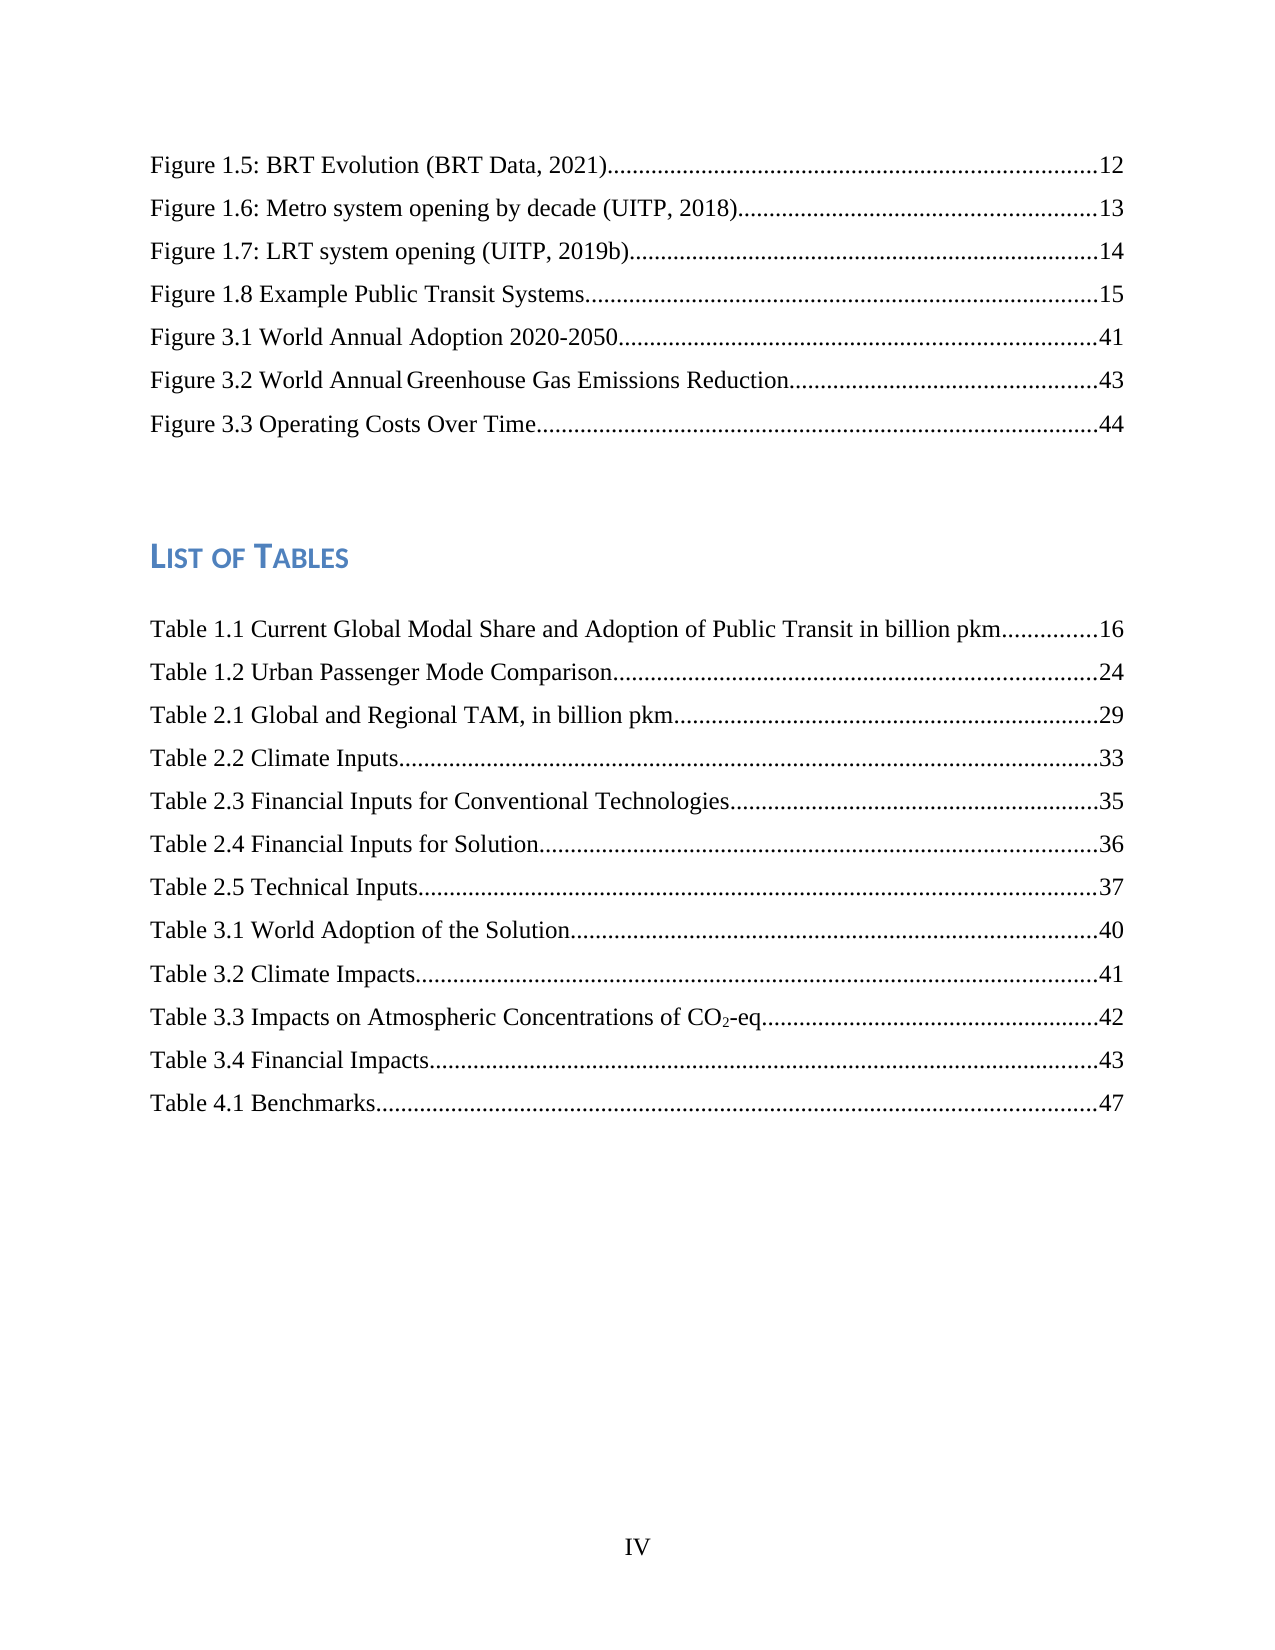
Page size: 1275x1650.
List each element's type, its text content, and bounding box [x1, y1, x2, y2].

text Figure ‎3.3 Operating Costs Over Time 44 [150, 409, 1125, 437]
subtitle List of Tables [150, 532, 1125, 578]
text Table ‎4.1 Benchmarks 47 [150, 1088, 1125, 1117]
text Table ‎2.1 Global and Regional TAM, in billion pkm 29 [150, 700, 1125, 729]
text Figure ‎1.7: LRT system opening (UITP, 2019b) 14 [150, 236, 1125, 265]
text Table ‎2.2 Climate Inputs 33 [150, 743, 1125, 772]
text Figure ‎1.5: BRT Evolution (BRT Data, 2021) 12 [150, 150, 1125, 179]
text Figure ‎1.6: Metro system opening by decade (UITP, 2018) 13 [150, 193, 1125, 222]
text Figure ‎3.2 World Annual Greenhouse Gas Emissions Reduction 43 [150, 366, 1125, 394]
text Table ‎1.2 Urban Passenger Mode Comparison 24 [150, 657, 1125, 686]
text Table ‎1.1 Current Global Modal Share and Adoption of Public Transit in billion pkm 16 [150, 614, 1125, 642]
text Figure ‎1.8 Example Public Transit Systems. 15 [150, 279, 1125, 308]
text Table ‎3.2 Climate Impacts 41 [150, 959, 1125, 987]
text Table ‎3.4 Financial Impacts 43 [150, 1045, 1125, 1074]
text Table ‎3.3 Impacts on Atmospheric Concentrations of CO2-eq 42 [150, 1002, 1125, 1031]
text Table ‎3.1 World Adoption of the Solution 40 [150, 916, 1125, 944]
text Table ‎2.3 Financial Inputs for Conventional Technologies 35 [150, 786, 1125, 815]
text Figure ‎3.1 World Annual Adoption 2020-2050 41 [150, 322, 1125, 351]
text Table ‎2.4 Financial Inputs for Solution 36 [150, 829, 1125, 858]
text Table ‎2.5 Technical Inputs 37 [150, 872, 1125, 901]
